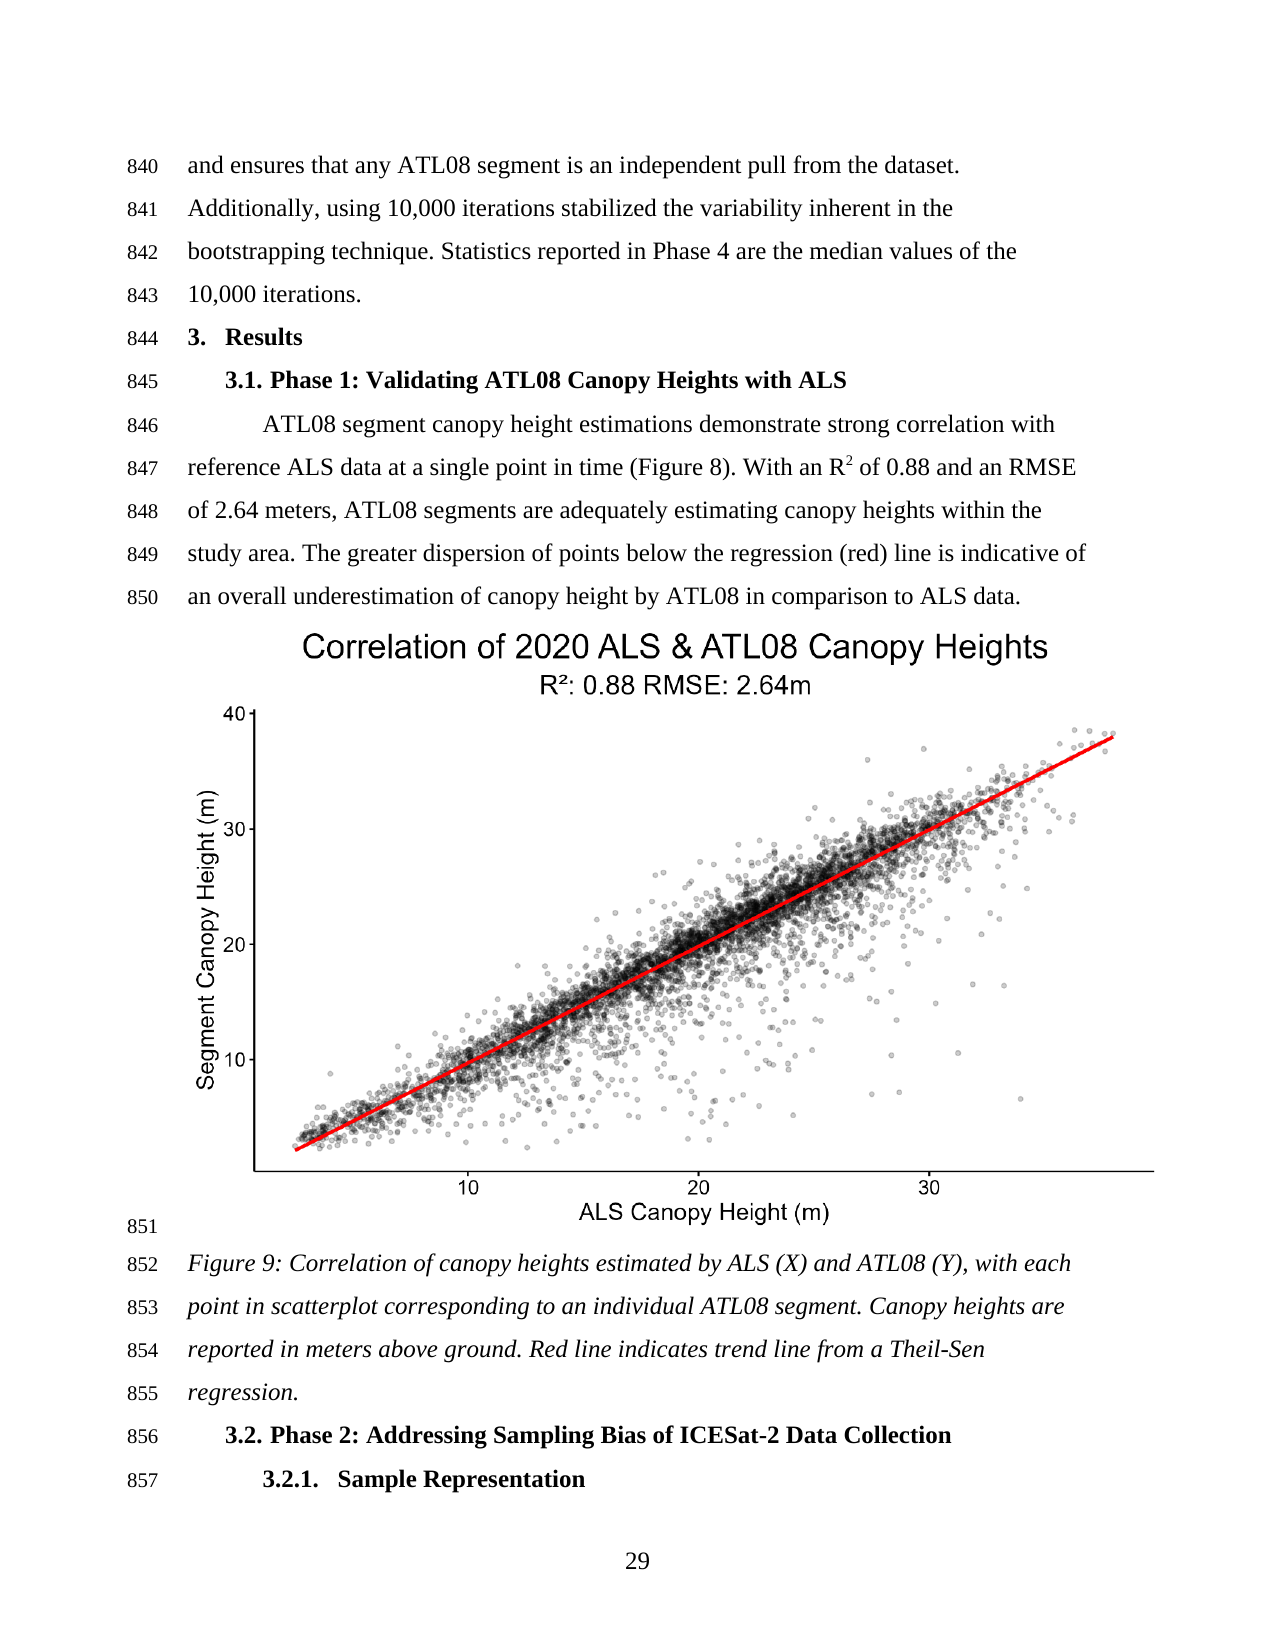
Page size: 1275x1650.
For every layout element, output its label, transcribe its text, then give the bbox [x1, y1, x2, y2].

list Phase 1: Validating ATL08 Canopy Heights with ALS [225, 366, 1087, 394]
text Figure 9: Correlation of canopy heights estimated by ALS (X) and ATL08 (Y), with each point in scatterplot corresponding to an individual ATL08 segment. Canopy heights are reported in meters above ground. Red line indicates trend line from a Theil-Sen regression. [187, 1248, 1087, 1406]
list Results [187, 322, 1087, 351]
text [187, 150, 1087, 308]
text ATL08 segment canopy height estimations demonstrate strong correlation with reference ALS data at a single point in time (Figure 8). With an R2 of 0.88 and an RMSE of 2.64 meters, ATL08 segments are adequately estimating canopy heights within the study area. The greater dispersion of points below the regression (red) line is indicative of an overall underestimation of canopy height by ATL08 in comparison to ALS data. [187, 409, 1087, 610]
list Sample Representation [262, 1464, 1087, 1492]
picture [187, 624, 1163, 1234]
list Phase 2: Addressing Sampling Bias of ICESat-2 Data Collection [225, 1421, 1087, 1449]
